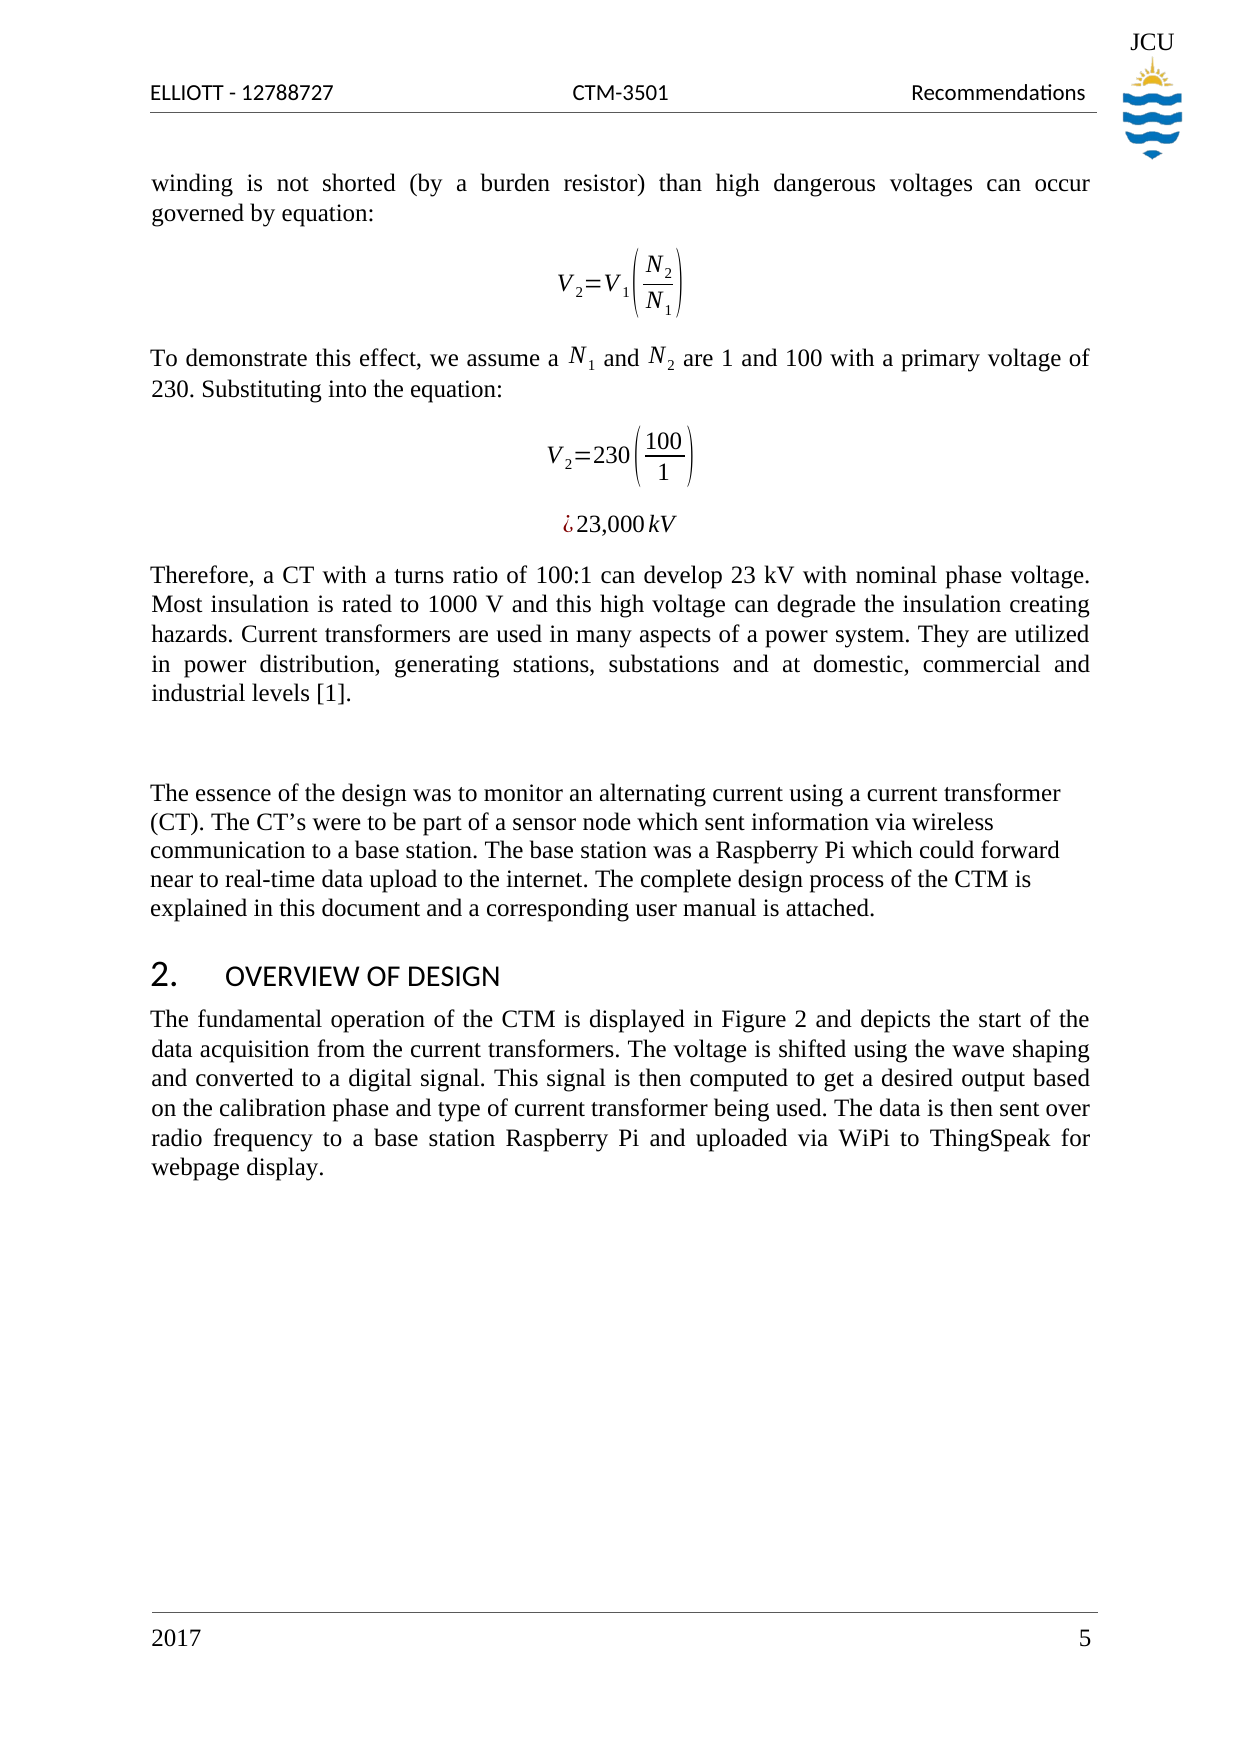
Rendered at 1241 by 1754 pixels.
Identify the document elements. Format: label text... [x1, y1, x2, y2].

text The essence of the design was to monitor an alternating current using a current transformer (CT). The CT’s were to be part of a sensor node which sent information via wireless communication to a base station. The base station was a Raspberry Pi which could forward near to real-time data upload to the internet. The complete design process of the CTM is explained in this document and a corresponding user manual is attached. [150, 778, 1091, 922]
text Therefore, a CT with a turns ratio of 100:1 can develop 23 kV with nominal phase voltage. Most insulation is rated to 1000 V and this high voltage can degrade the insulation creating hazards. Current transformers are used in many aspects of a power system. They are utilized in power distribution, generating stations, substations and at domestic, commercial and industrial levels [1]. [150, 560, 1091, 707]
text To demonstrate this effect, we assume a and are 1 and 100 with a primary voltage of 230. Substituting into the equation: [150, 342, 1091, 403]
subtitle OVERVIEW OF DESIGN [150, 950, 1091, 996]
picture [1118, 53, 1188, 165]
text The fundamental operation of the CTM is displayed in Figure 2 and depicts the start of the data acquisition from the current transformers. The voltage is shifted using the wave shaping and converted to a digital signal. This signal is then computed to get a desired output based on the calibration phase and type of current transformer being used. The data is then sent over radio frequency to a base station Raspberry Pi and uploaded via WiPi to ThingSpeak for webpage display. [150, 1004, 1091, 1181]
